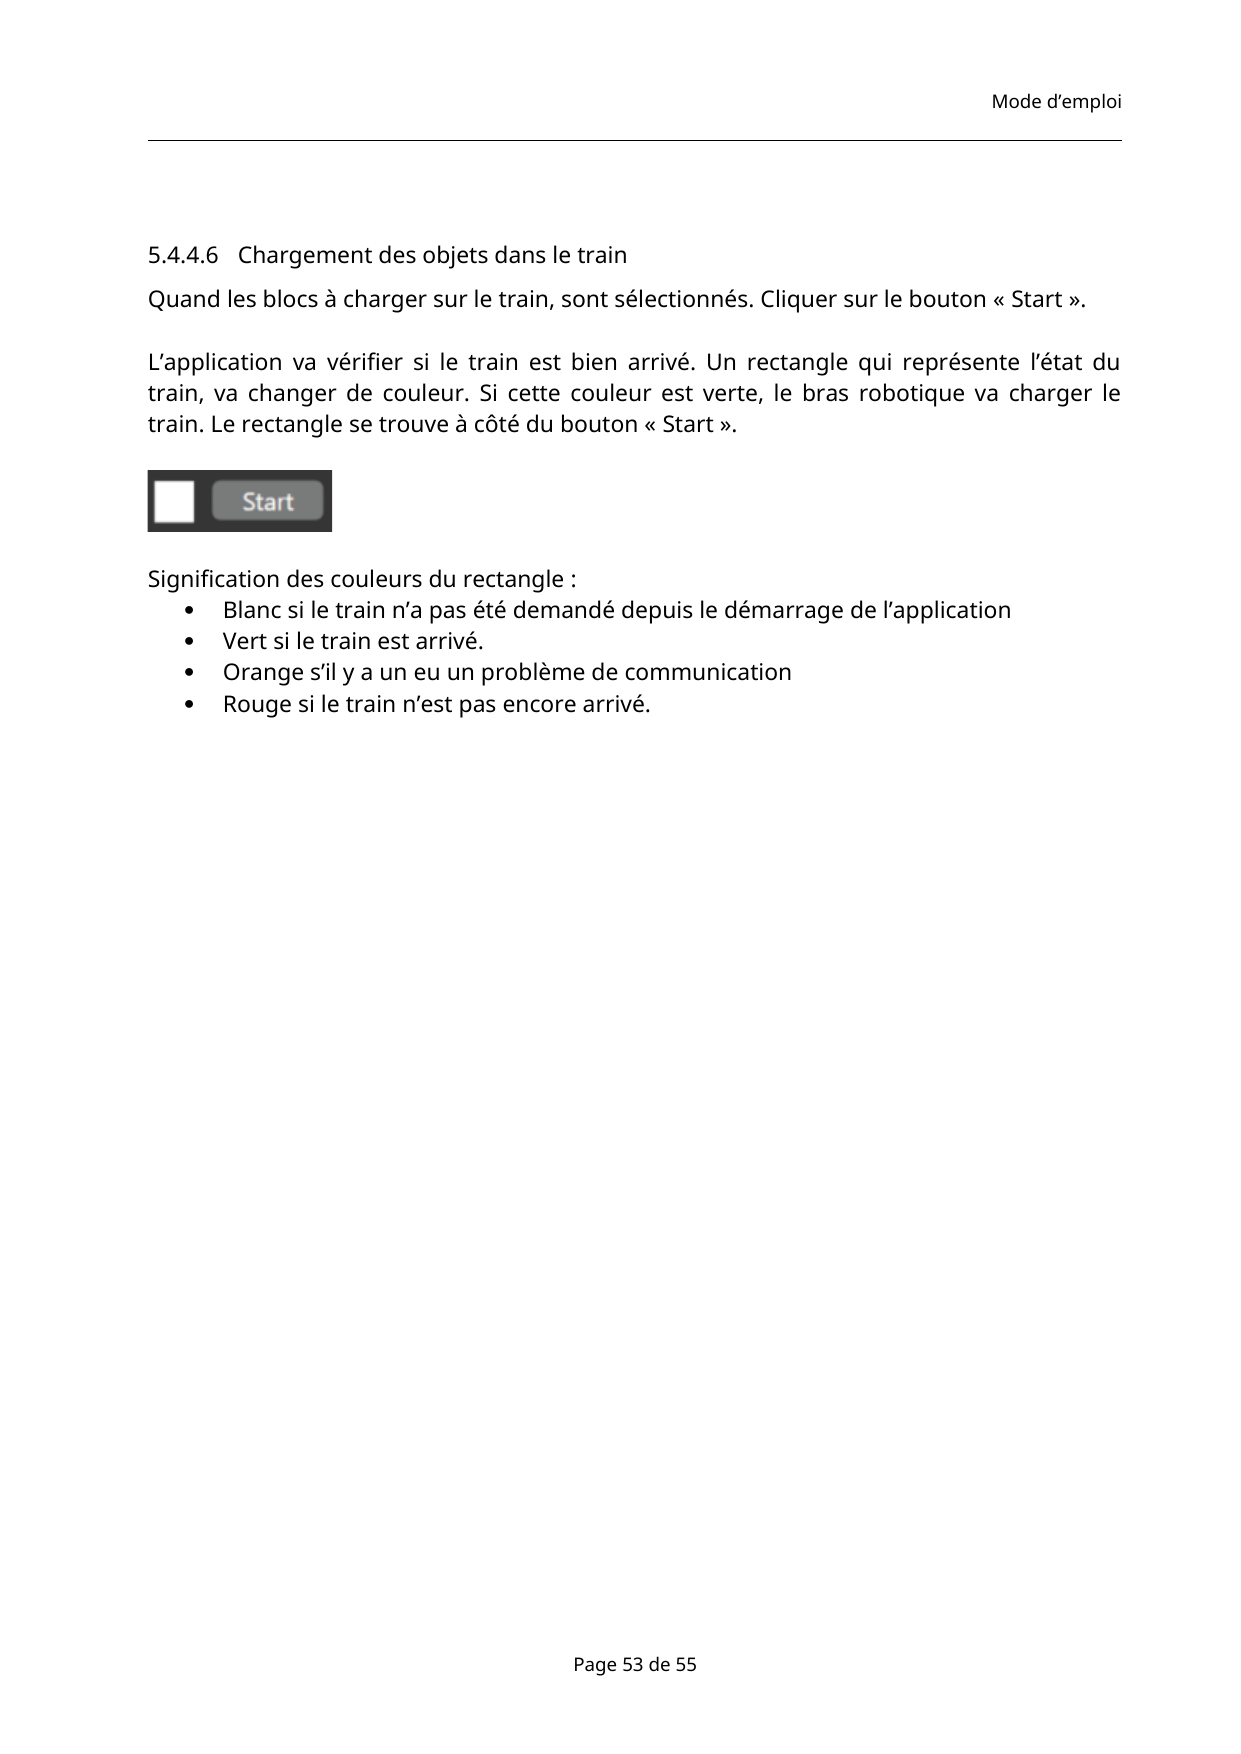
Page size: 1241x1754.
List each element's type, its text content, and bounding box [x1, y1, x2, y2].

list Blanc si le train n’a pas été demandé depuis le démarrage de l’application [185, 594, 1122, 625]
picture [147, 470, 333, 532]
list Orange s’il y a un eu un problème de communication [185, 656, 1122, 688]
text Signification des couleurs du rectangle : [148, 563, 1122, 594]
subtitle Chargement des objets dans le train [148, 239, 1122, 270]
list Rouge si le train n’est pas encore arrivé. [185, 688, 1122, 719]
text L’application va vérifier si le train est bien arrivé. Un rectangle qui représente l’état du train, va changer de couleur. Si cette couleur est verte, le bras robotique va charger le train. Le rectangle se trouve à côté du bouton « Start ». [148, 345, 1122, 439]
text Quand les blocs à charger sur le train, sont sélectionnés. Cliquer sur le bouton « Start ». [148, 283, 1122, 314]
list Vert si le train est arrivé. [185, 625, 1122, 656]
